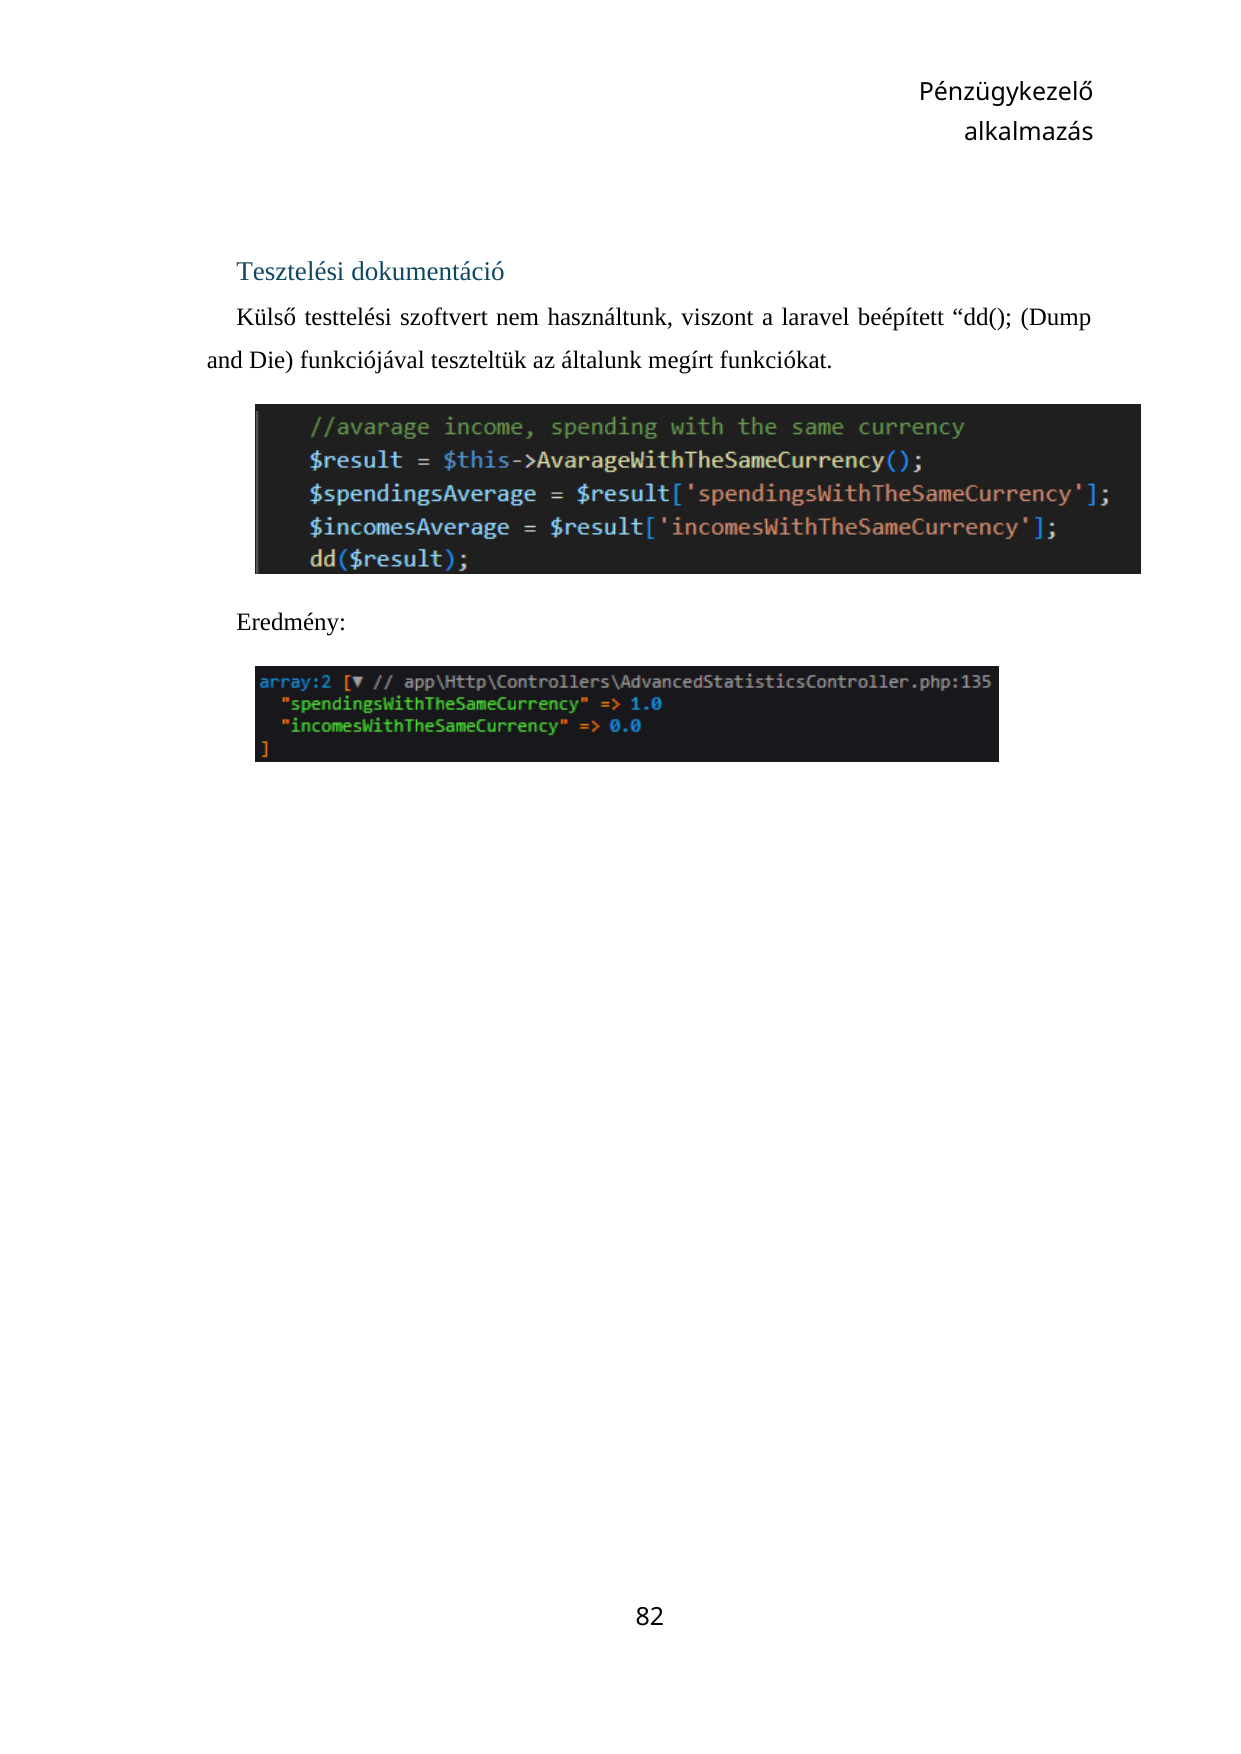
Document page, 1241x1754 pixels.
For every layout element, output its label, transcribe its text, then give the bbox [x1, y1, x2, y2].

text Külső testtelési szoftvert nem használtunk, viszont a laravel beépített “dd(); (Dump and Die) funkciójával teszteltük az általunk megírt funkciókat. [207, 302, 1093, 373]
subtitle Tesztelési dokumentáció [207, 255, 1093, 286]
text Eredmény: [207, 607, 1093, 636]
